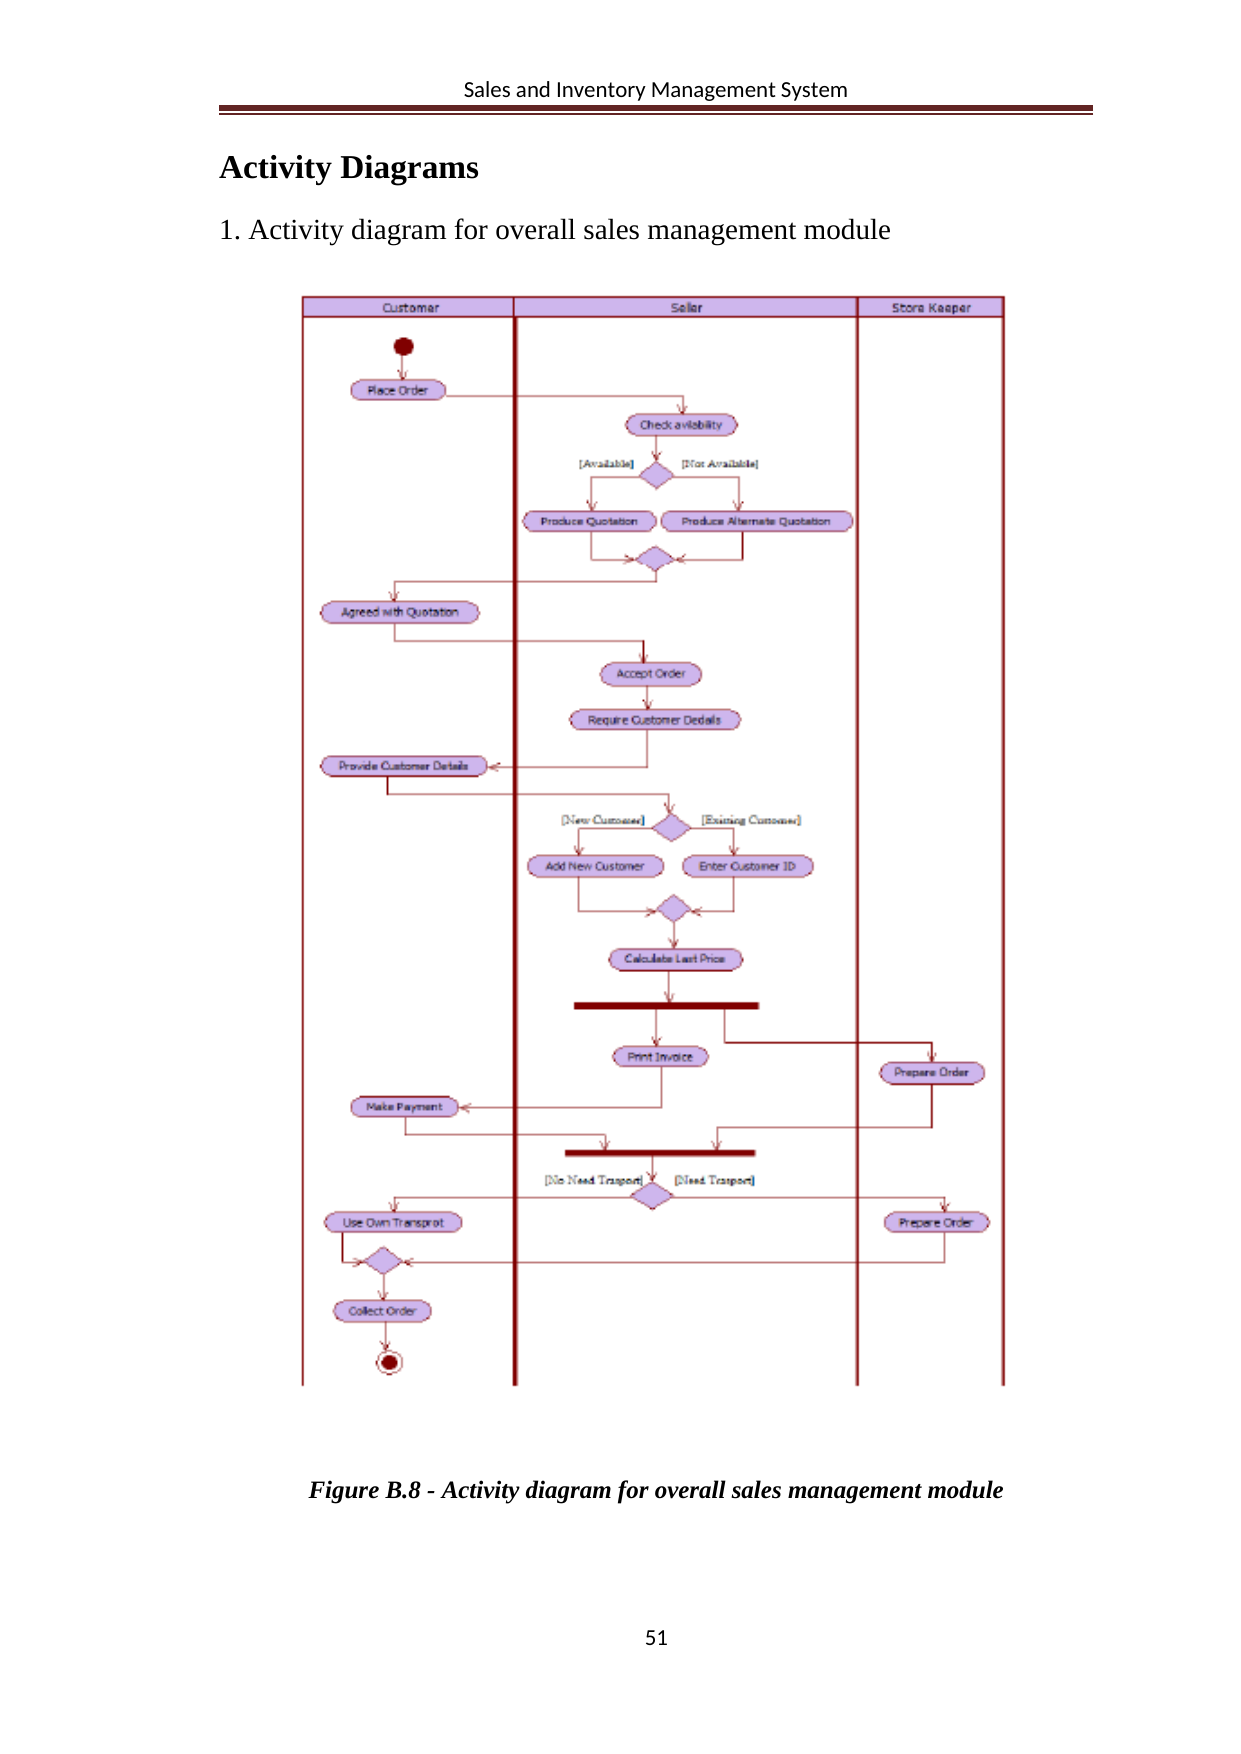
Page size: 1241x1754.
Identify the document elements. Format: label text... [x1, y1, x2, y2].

text 1. Activity diagram for overall sales management module [219, 212, 1093, 245]
text Activity Diagrams [219, 147, 1093, 185]
text Figure B.8 - Activity diagram for overall sales management module [219, 1476, 1093, 1504]
picture [229, 271, 1113, 1393]
